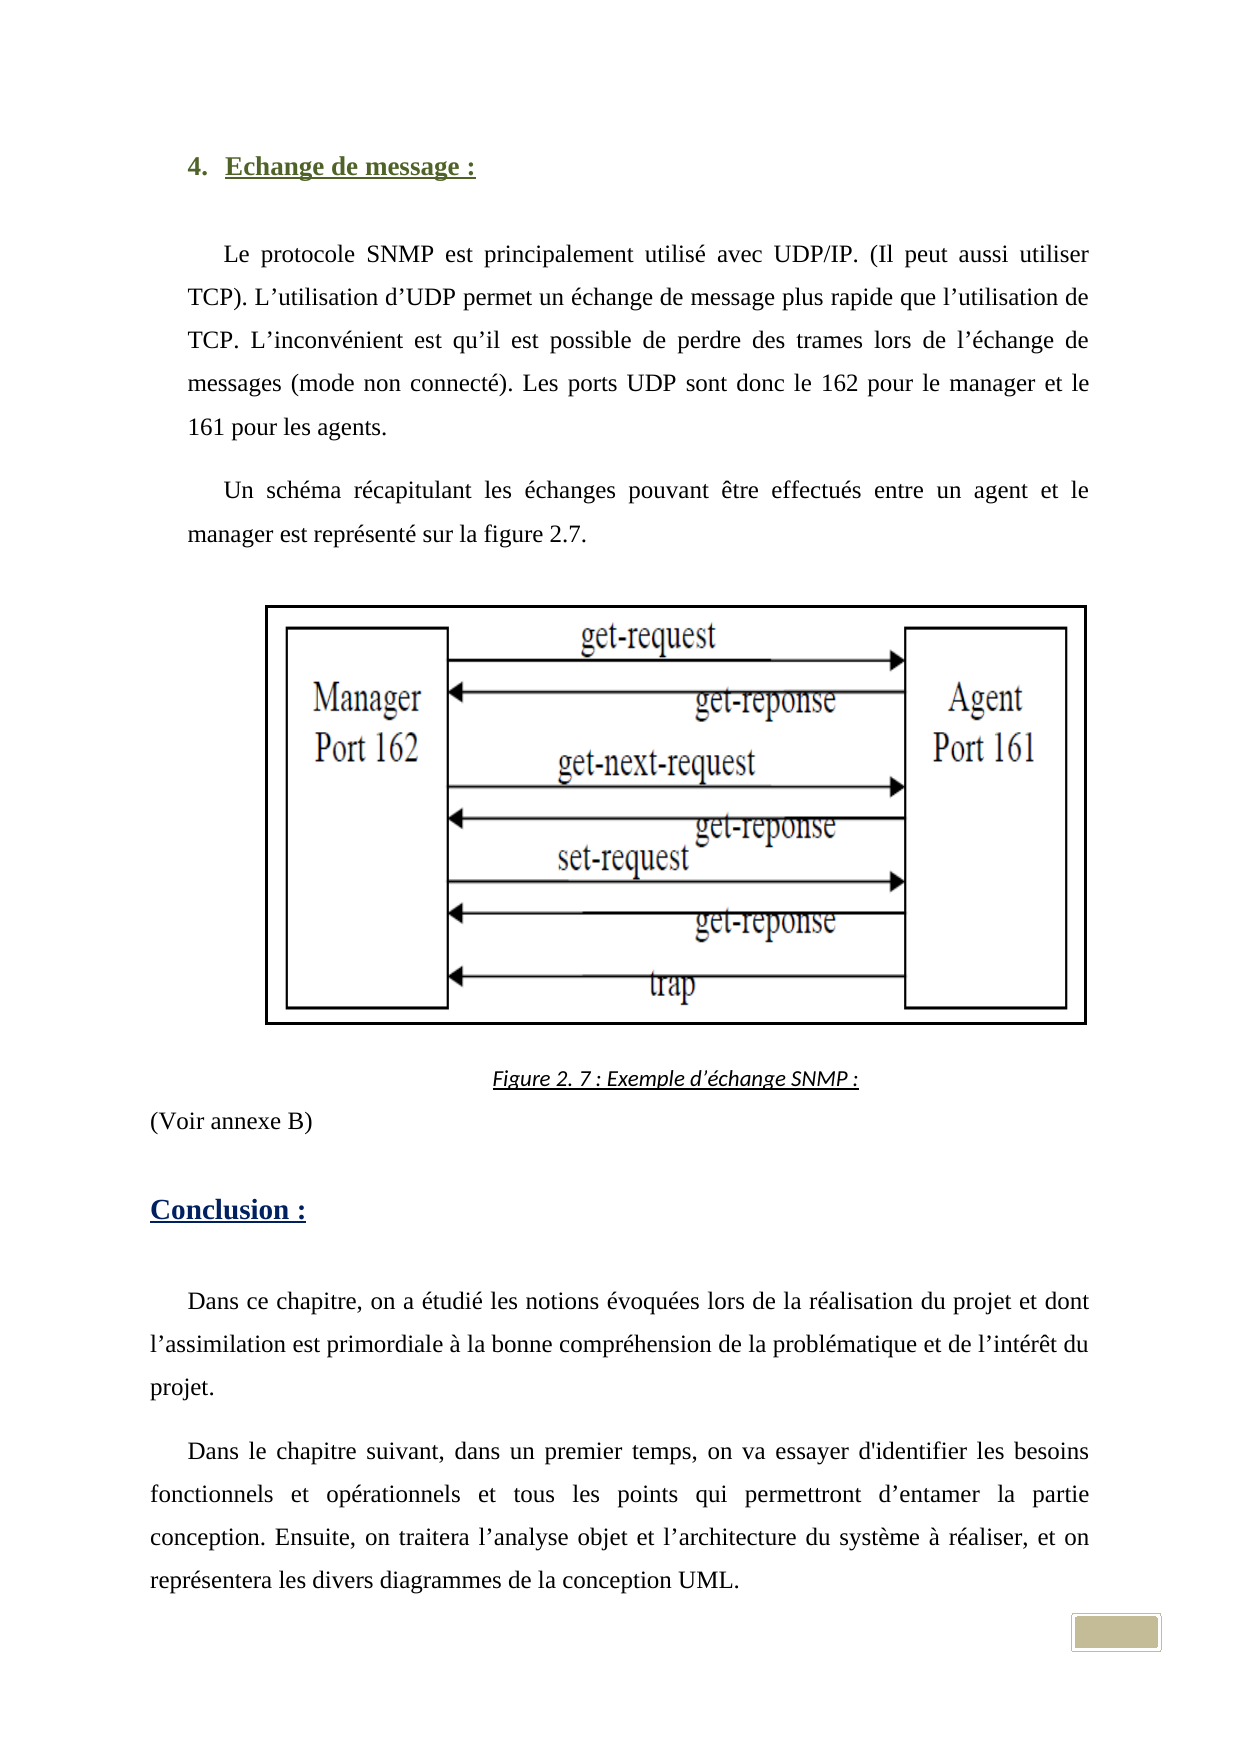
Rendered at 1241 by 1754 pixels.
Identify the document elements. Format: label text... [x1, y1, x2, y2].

text Dans le chapitre suivant, dans un premier temps, on va essayer d'identifier les besoins fonctionnels et opérationnels et tous les points qui permettront d’entamer la partie conception. Ensuite, on traitera l’analyse objet et l’architecture du système à réaliser, et on représentera les divers diagrammes de la conception UML. [150, 1436, 1090, 1594]
text Un schéma récapitulant les échanges pouvant être effectués entre un agent et le manager est représenté sur la figure 2.7. [187, 476, 1090, 547]
text Le protocole SNMP est principalement utilisé avec UDP/IP. (Il peut aussi utiliser TCP). L’utilisation d’UDP permet un échange de message plus rapide que l’utilisation de TCP. L’inconvénient est qu’il est possible de perdre des trames lors de l’échange de messages (mode non connecté). Les ports UDP sont donc le 162 pour le manager et le 161 pour les agents. [187, 239, 1090, 440]
list Echange de message : [187, 150, 1090, 181]
picture [268, 608, 1084, 1022]
text (Voir annexe B) [150, 1106, 1090, 1135]
text Dans ce chapitre, on a étudié les notions évoquées lors de la réalisation du projet et dont l’assimilation est primordiale à la bonne compréhension de la problématique et de l’intérêt du projet. [150, 1286, 1090, 1401]
subtitle Conclusion : [150, 1192, 1090, 1226]
